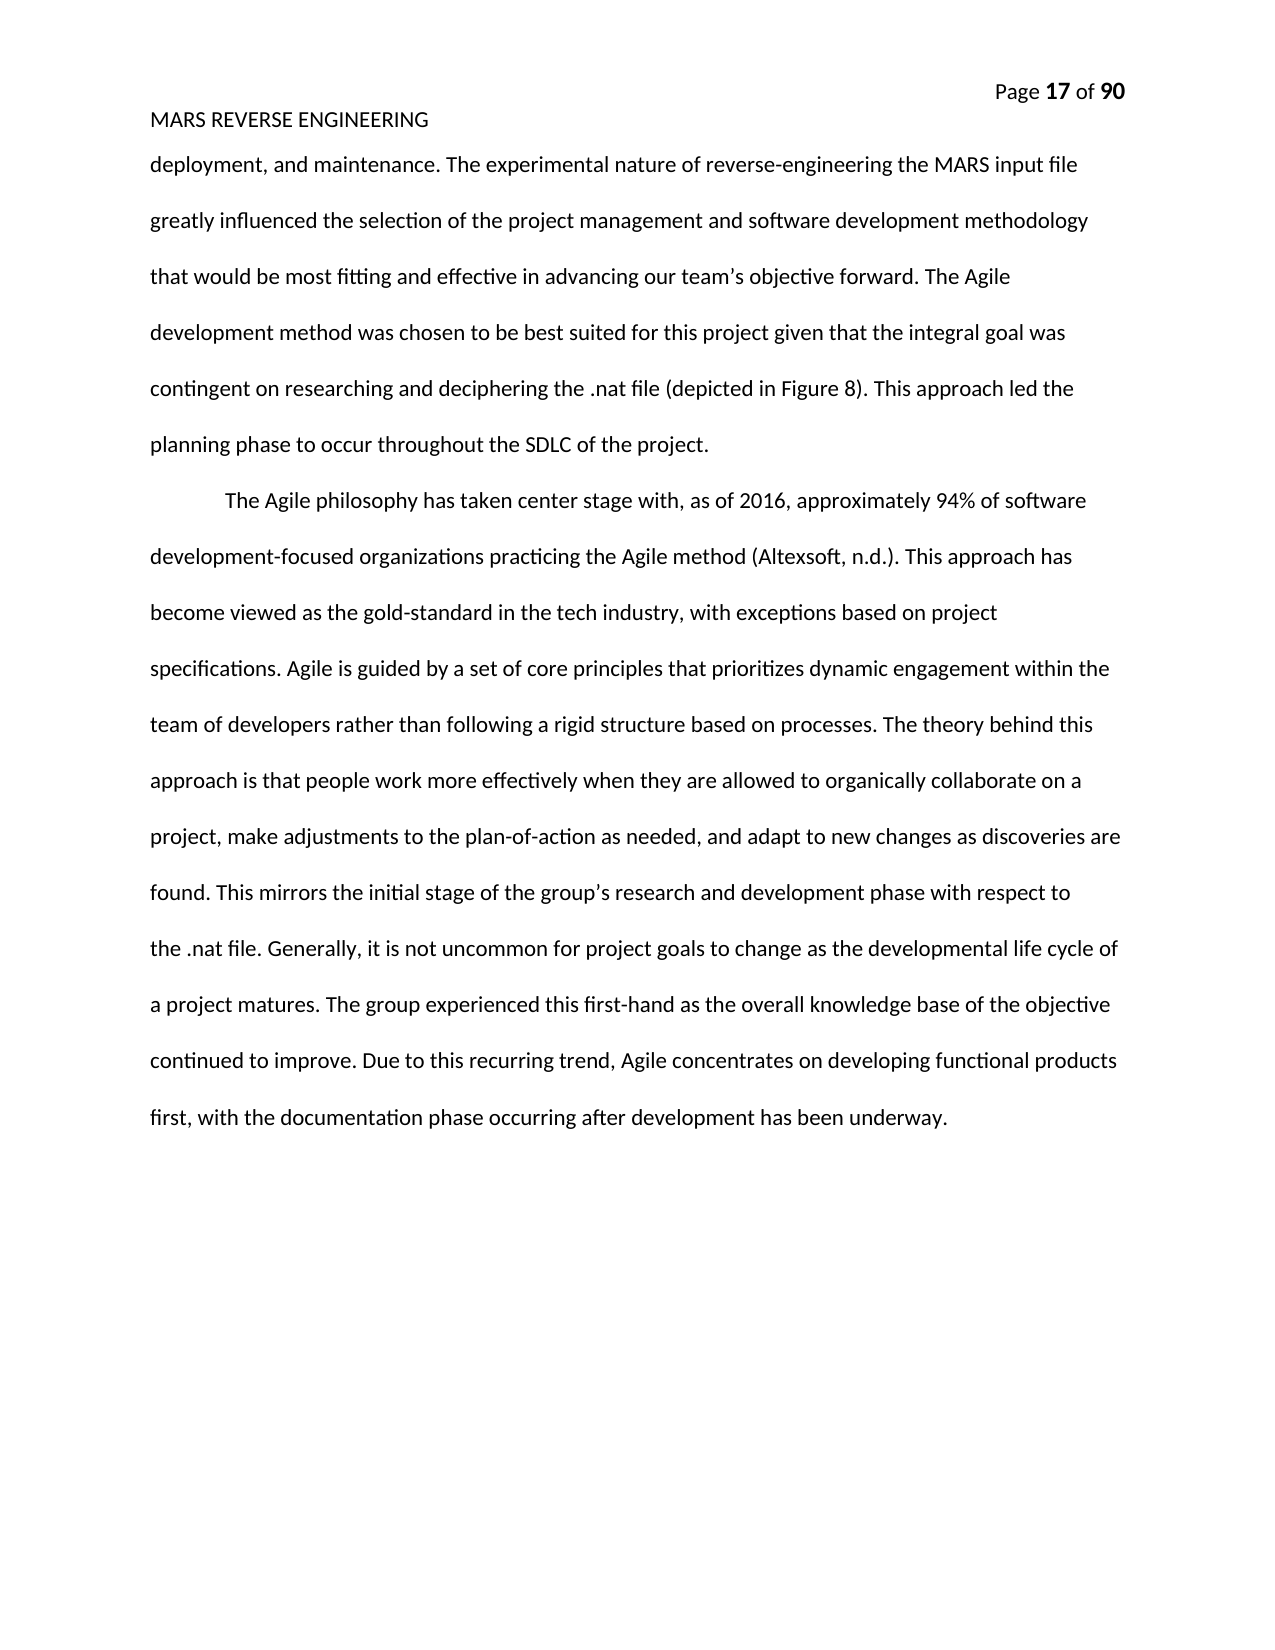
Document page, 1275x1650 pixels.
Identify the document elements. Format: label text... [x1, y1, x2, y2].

text The Agile philosophy has taken center stage with, as of 2016, approximately 94% of software development-focused organizations practicing the Agile method (Altexsoft, n.d.). This approach has become viewed as the gold-standard in the tech industry, with exceptions based on project specifications. Agile is guided by a set of core principles that prioritizes dynamic engagement within the team of developers rather than following a rigid structure based on processes. The theory behind this approach is that people work more effectively when they are allowed to organically collaborate on a project, make adjustments to the plan-of-action as needed, and adapt to new changes as discoveries are found. This mirrors the initial stage of the group’s research and development phase with respect to the .nat file. Generally, it is not uncommon for project goals to change as the developmental life cycle of a project matures. The group experienced this first-hand as the overall knowledge base of the objective continued to improve. Due to this recurring trend, Agile concentrates on developing functional products first, with the documentation phase occurring after development has been underway. [150, 486, 1125, 1131]
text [150, 150, 1125, 458]
